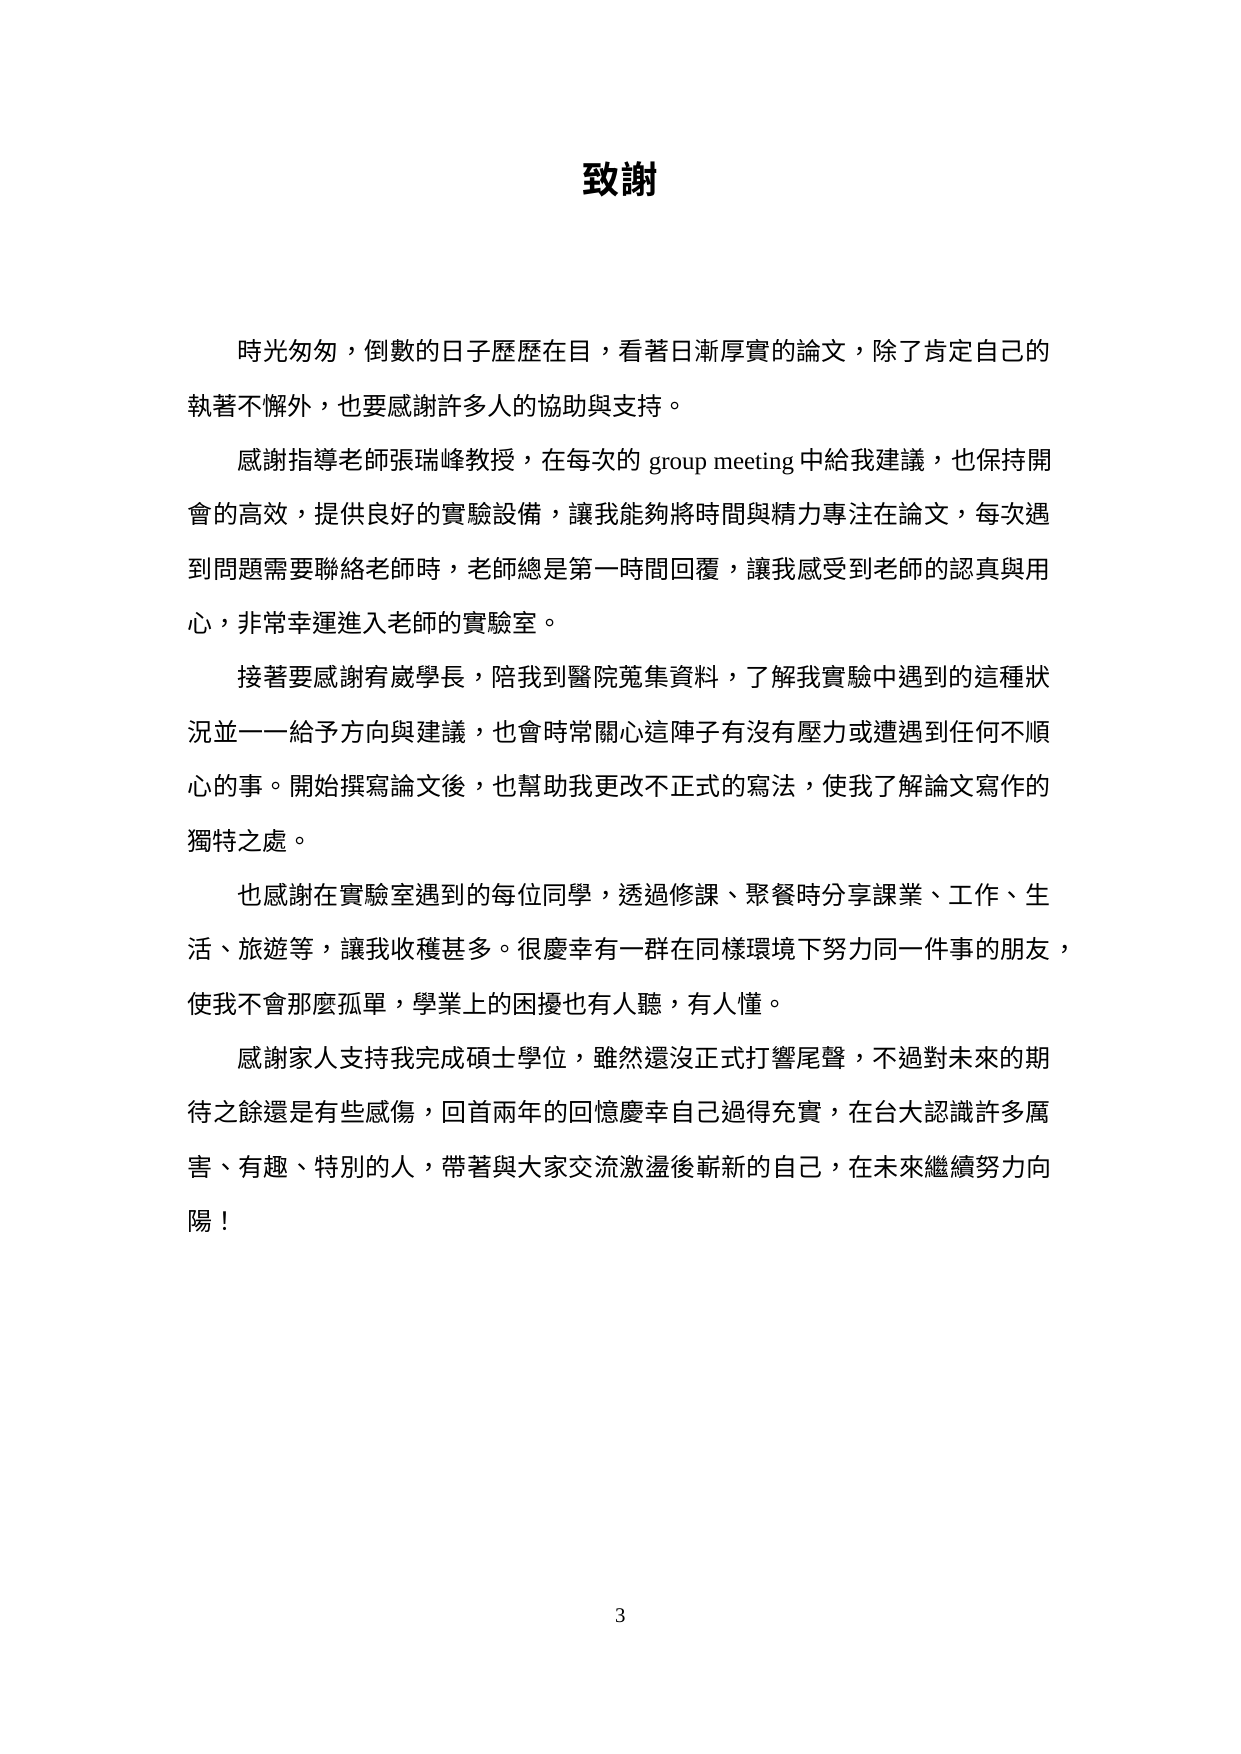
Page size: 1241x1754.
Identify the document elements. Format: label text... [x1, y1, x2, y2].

text 感謝指導老師張瑞峰教授，在每次的group meeting中給我建議，也保持開會的高效，提供良好的實驗設備，讓我能夠將時間與精力專注在論文，每次遇到問題需要聯絡老師時，老師總是第一時間回覆，讓我感受到老師的認真與用心，非常幸運進入老師的實驗室。 [187, 440, 1053, 640]
subtitle 致謝 [187, 150, 1053, 204]
text 感謝家人支持我完成碩士學位，雖然還沒正式打響尾聲，不過對未來的期待之餘還是有些感傷，回首兩年的回憶慶幸自己過得充實，在台大認識許多厲害、有趣、特別的人，帶著與大家交流激盪後嶄新的自己，在未來繼續努力向陽！ [187, 1038, 1053, 1238]
text 也感謝在實驗室遇到的每位同學，透過修課、聚餐時分享課業、工作、生活、旅遊等，讓我收穫甚多。很慶幸有一群在同樣環境下努力同一件事的朋友，使我不會那麼孤單，學業上的困擾也有人聽，有人懂。 [187, 875, 1053, 1020]
text 接著要感謝宥崴學長，陪我到醫院蒐集資料，了解我實驗中遇到的這種狀況並一一給予方向與建議，也會時常關心這陣子有沒有壓力或遭遇到任何不順心的事。開始撰寫論文後，也幫助我更改不正式的寫法，使我了解論文寫作的獨特之處。 [187, 658, 1053, 857]
text 時光匆匆，倒數的日子歷歷在目，看著日漸厚實的論文，除了肯定自己的執著不懈外，也要感謝許多人的協助與支持。 [187, 332, 1053, 422]
